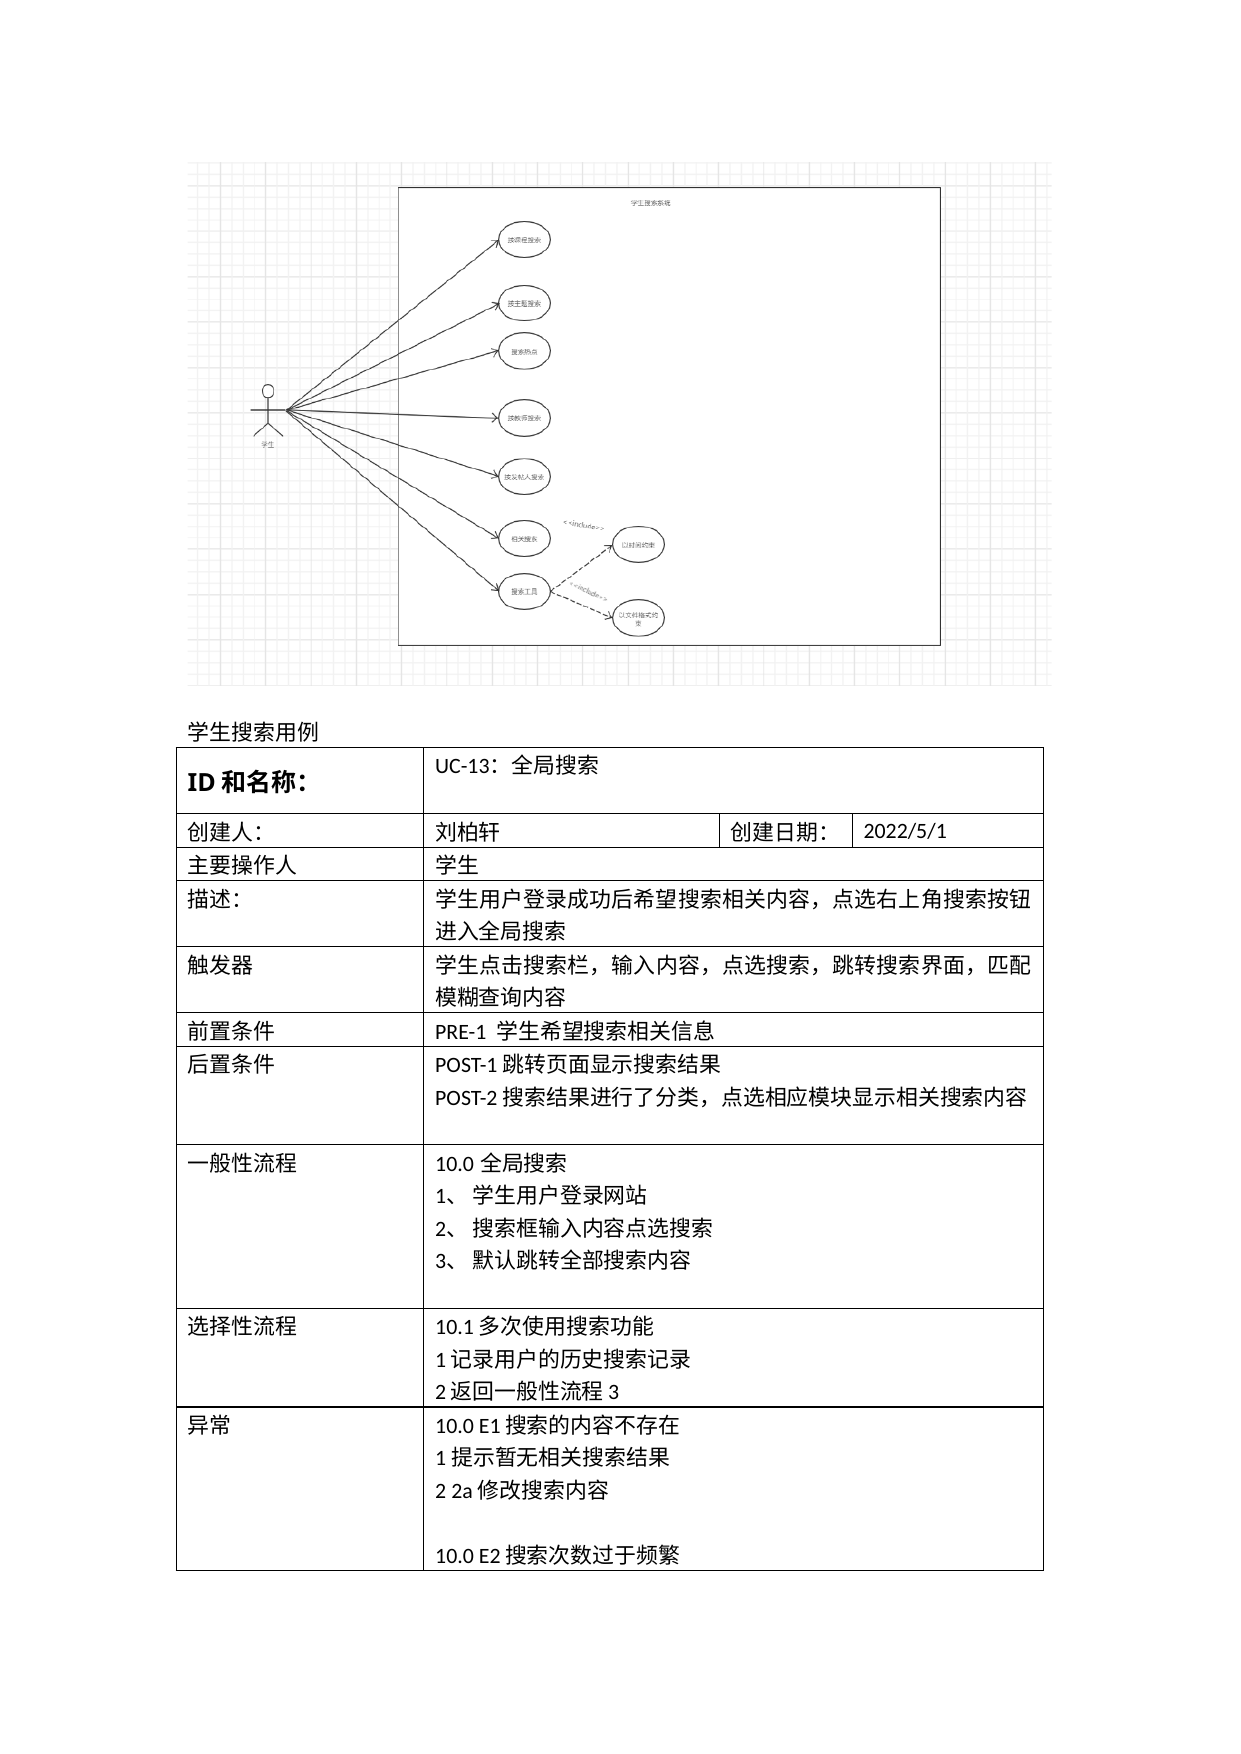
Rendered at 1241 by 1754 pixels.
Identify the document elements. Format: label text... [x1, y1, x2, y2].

table_cell 创建日期： [720, 814, 852, 847]
table_cell 后置条件 [177, 1047, 423, 1144]
table_cell 2022/5/1 [853, 814, 1043, 847]
table_cell 10.1 多次使用搜索功能 1记录用户的历史搜索记录 2返回一般性流程3 [424, 1309, 1043, 1406]
table_header UC-13：全局搜索 [424, 748, 1043, 813]
table_cell 刘柏轩 [424, 814, 719, 847]
table_cell POST-1 跳转页面显示搜索结果 POST-2 搜索结果进行了分类，点选相应模块显示相关搜索内容 [424, 1047, 1043, 1144]
table_cell 学生点击搜索栏，输入内容，点选搜索，跳转搜索界面，匹配模糊查询内容 [424, 947, 1043, 1012]
table_cell 前置条件 [177, 1013, 423, 1046]
table_cell 一般性流程 [177, 1145, 423, 1308]
table_cell 全局搜索 学生用户登录网站 搜索框输入内容点选搜索 默认跳转全部搜索内容 [424, 1145, 1043, 1308]
table_cell 异常 [177, 1408, 423, 1570]
picture [187, 162, 1052, 686]
table_header ID和名称： [177, 748, 423, 813]
table_cell 创建人： [177, 814, 423, 847]
table_cell 学生 [424, 848, 1043, 880]
table_cell 触发器 [177, 947, 423, 1012]
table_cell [424, 1408, 1043, 1570]
table_cell 主要操作人 [177, 848, 423, 880]
table_cell 选择性流程 [177, 1309, 423, 1406]
text 学生搜索用例 [187, 714, 1053, 747]
table_cell PRE-1 学生希望搜索相关信息 [424, 1013, 1043, 1046]
table_cell 描述： [177, 881, 423, 946]
table_cell 学生用户登录成功后希望搜索相关内容，点选右上角搜索按钮进入全局搜索 [424, 881, 1043, 946]
